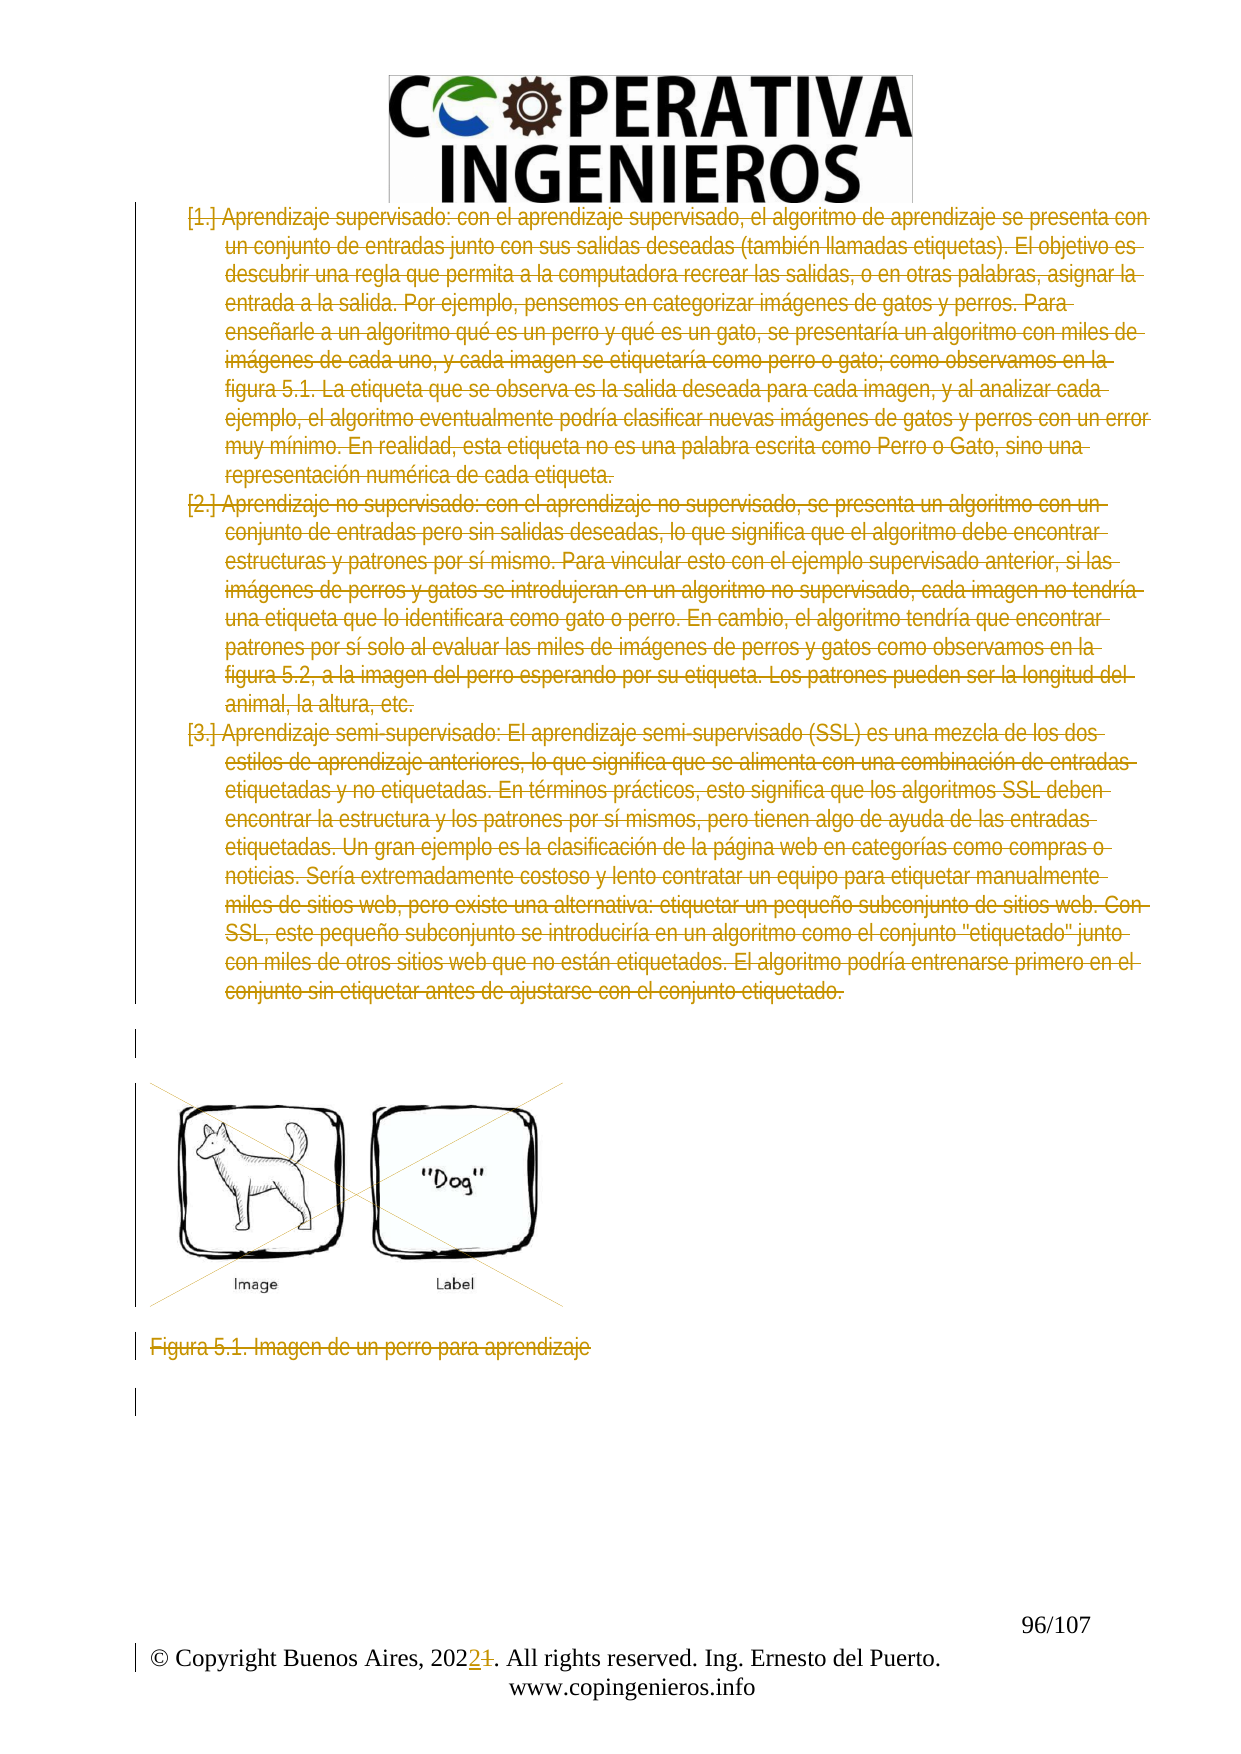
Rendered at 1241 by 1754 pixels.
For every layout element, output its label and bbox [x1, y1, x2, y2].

picture [152, 1196, 561, 1307]
picture [358, 1084, 563, 1305]
picture [151, 1082, 562, 1194]
picture [388, 75, 913, 203]
picture [150, 1084, 354, 1305]
